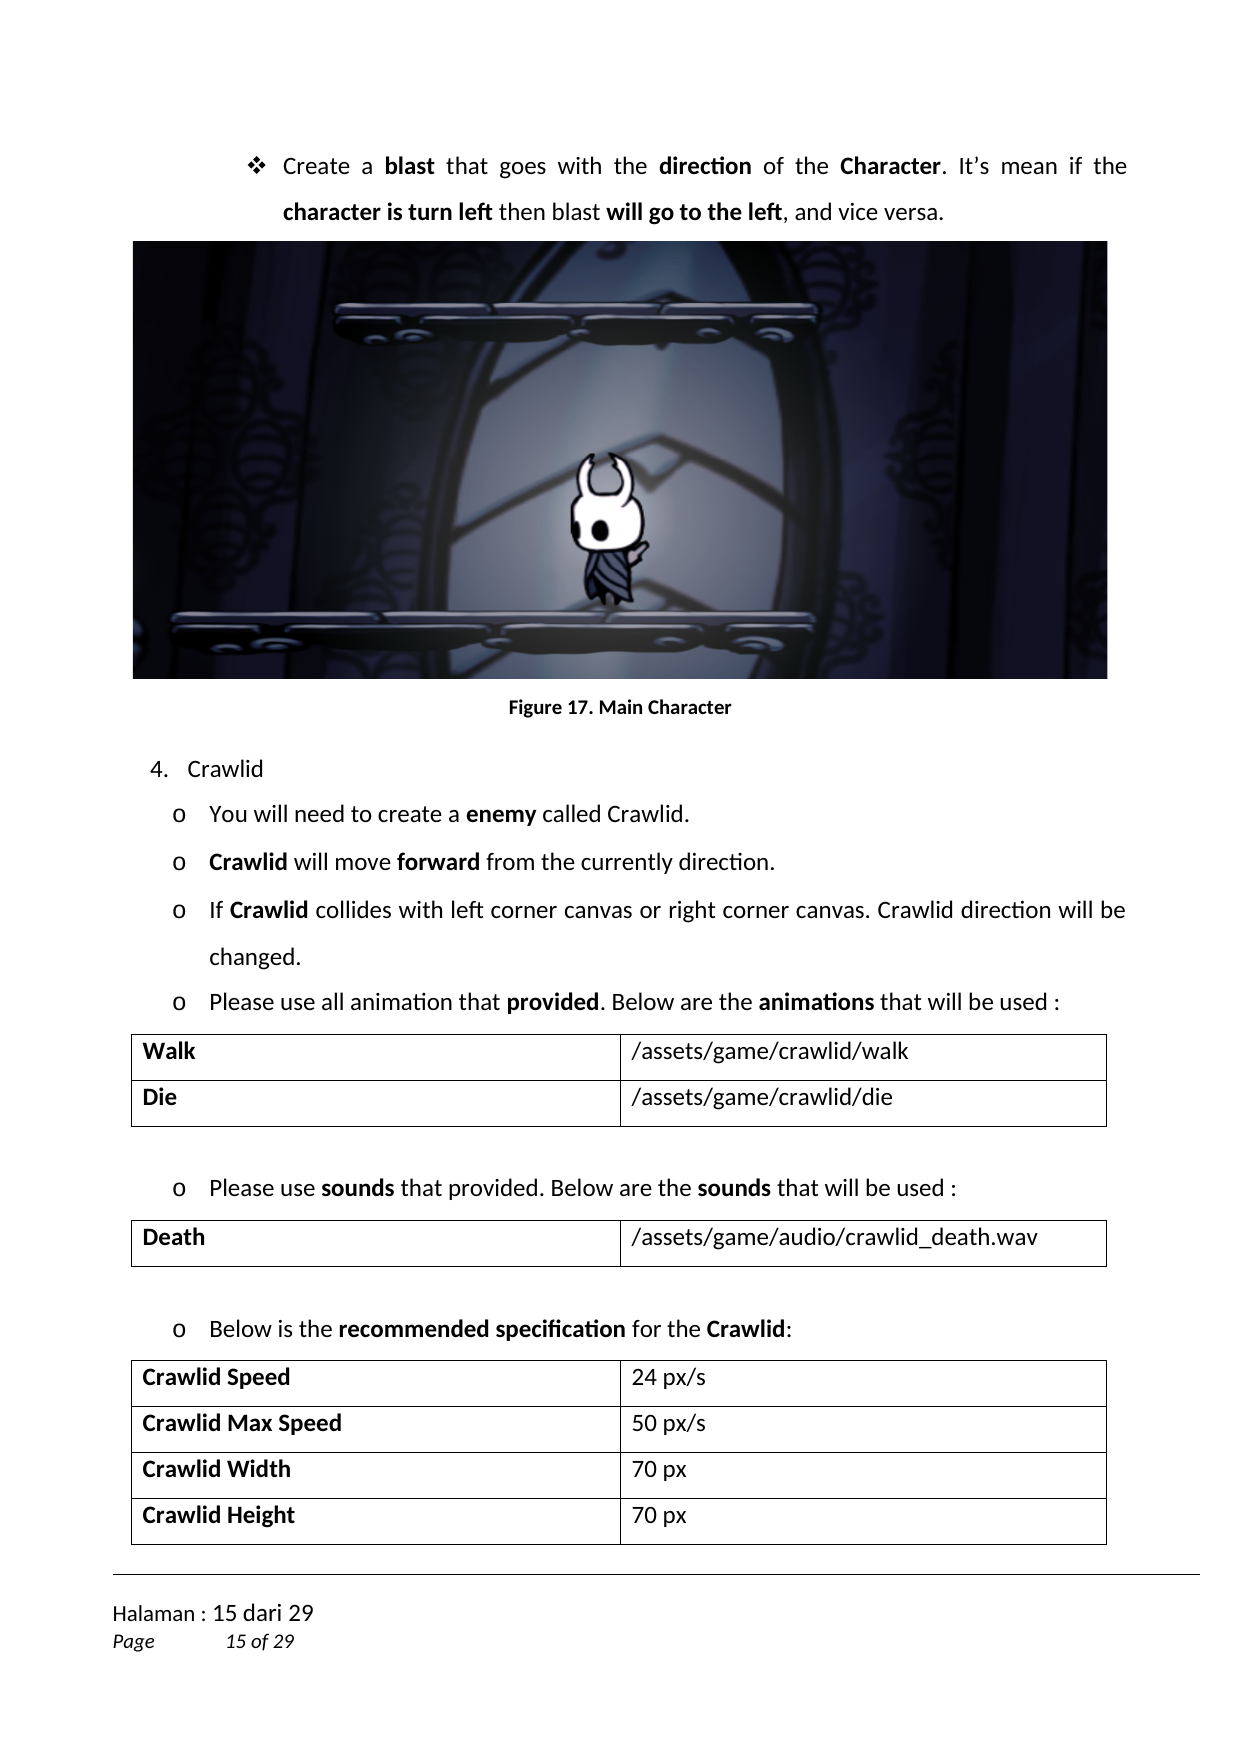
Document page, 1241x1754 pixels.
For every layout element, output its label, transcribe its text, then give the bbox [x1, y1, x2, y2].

list Crawlid will move forward from the currently direction. [172, 846, 1128, 878]
table_header /assets/game/crawlid/walk [621, 1035, 1106, 1080]
table_cell 70 px [621, 1453, 1106, 1498]
table_cell Crawlid Height [132, 1499, 620, 1544]
table_cell Die [132, 1081, 620, 1126]
list You will need to create a enemy called Crawlid. [172, 799, 1128, 830]
table_cell 50 px/s [621, 1407, 1106, 1452]
table_header Crawlid Speed [132, 1361, 620, 1406]
list If Crawlid collides with left corner canvas or right corner canvas. Crawlid direction will be changed. [172, 894, 1128, 971]
table_cell 70 px [621, 1499, 1106, 1544]
table_header 24 px/s [621, 1361, 1106, 1406]
table_header /assets/game/audio/crawlid_death.wav [621, 1221, 1106, 1266]
picture [132, 241, 1108, 679]
table_cell /assets/game/crawlid/die [621, 1081, 1106, 1126]
list Crawlid [150, 753, 1128, 783]
table_cell Crawlid Max Speed [132, 1407, 620, 1452]
table_cell Crawlid Width [132, 1453, 620, 1498]
list Create a blast that goes with the direction of the Character. It’s mean if the character is turn left then blast will go to the left, and vice versa. [245, 150, 1128, 226]
list Below is the recommended specification for the Crawlid: [172, 1313, 1128, 1344]
table_header Walk [132, 1035, 620, 1080]
list Please use sounds that provided. Below are the sounds that will be used : [172, 1173, 1128, 1204]
table_header Death [132, 1221, 620, 1266]
text Figure 17. Main Character [112, 694, 1128, 719]
list Please use all animation that provided. Below are the animations that will be used : [172, 987, 1128, 1018]
